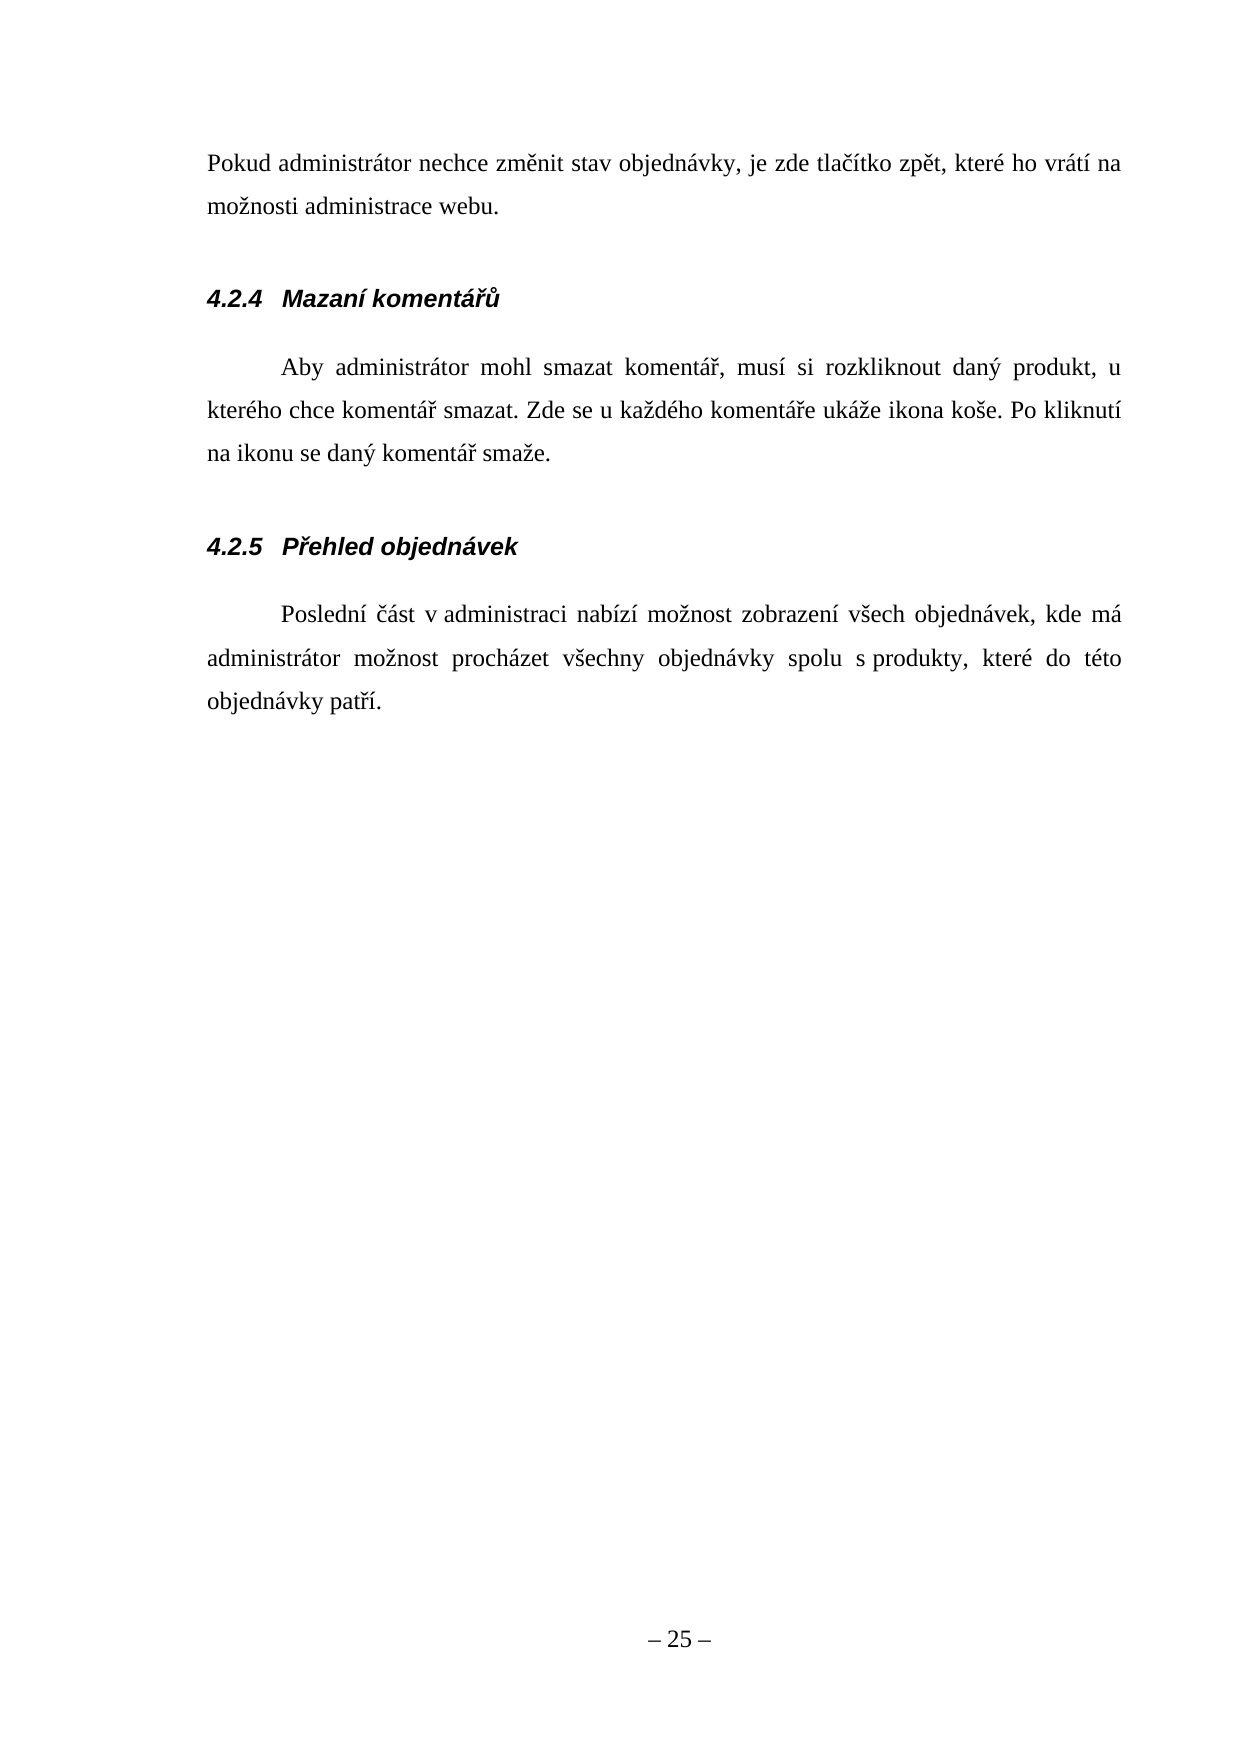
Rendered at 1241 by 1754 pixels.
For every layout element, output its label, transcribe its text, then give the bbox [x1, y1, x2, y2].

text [207, 148, 1122, 219]
subtitle Mazaní komentářů [207, 284, 1122, 313]
text Poslední část v administraci nabízí možnost zobrazení všech objednávek, kde má administrátor možnost procházet všechny objednávky spolu s produkty, které do této objednávky patří. [207, 599, 1122, 714]
text Aby administrátor mohl smazat komentář, musí si rozkliknout daný produkt, u kterého chce komentář smazat. Zde se u každého komentáře ukáže ikona koše. Po kliknutí na ikonu se daný komentář smaže. [207, 352, 1122, 467]
subtitle Přehled objednávek [207, 531, 1122, 560]
